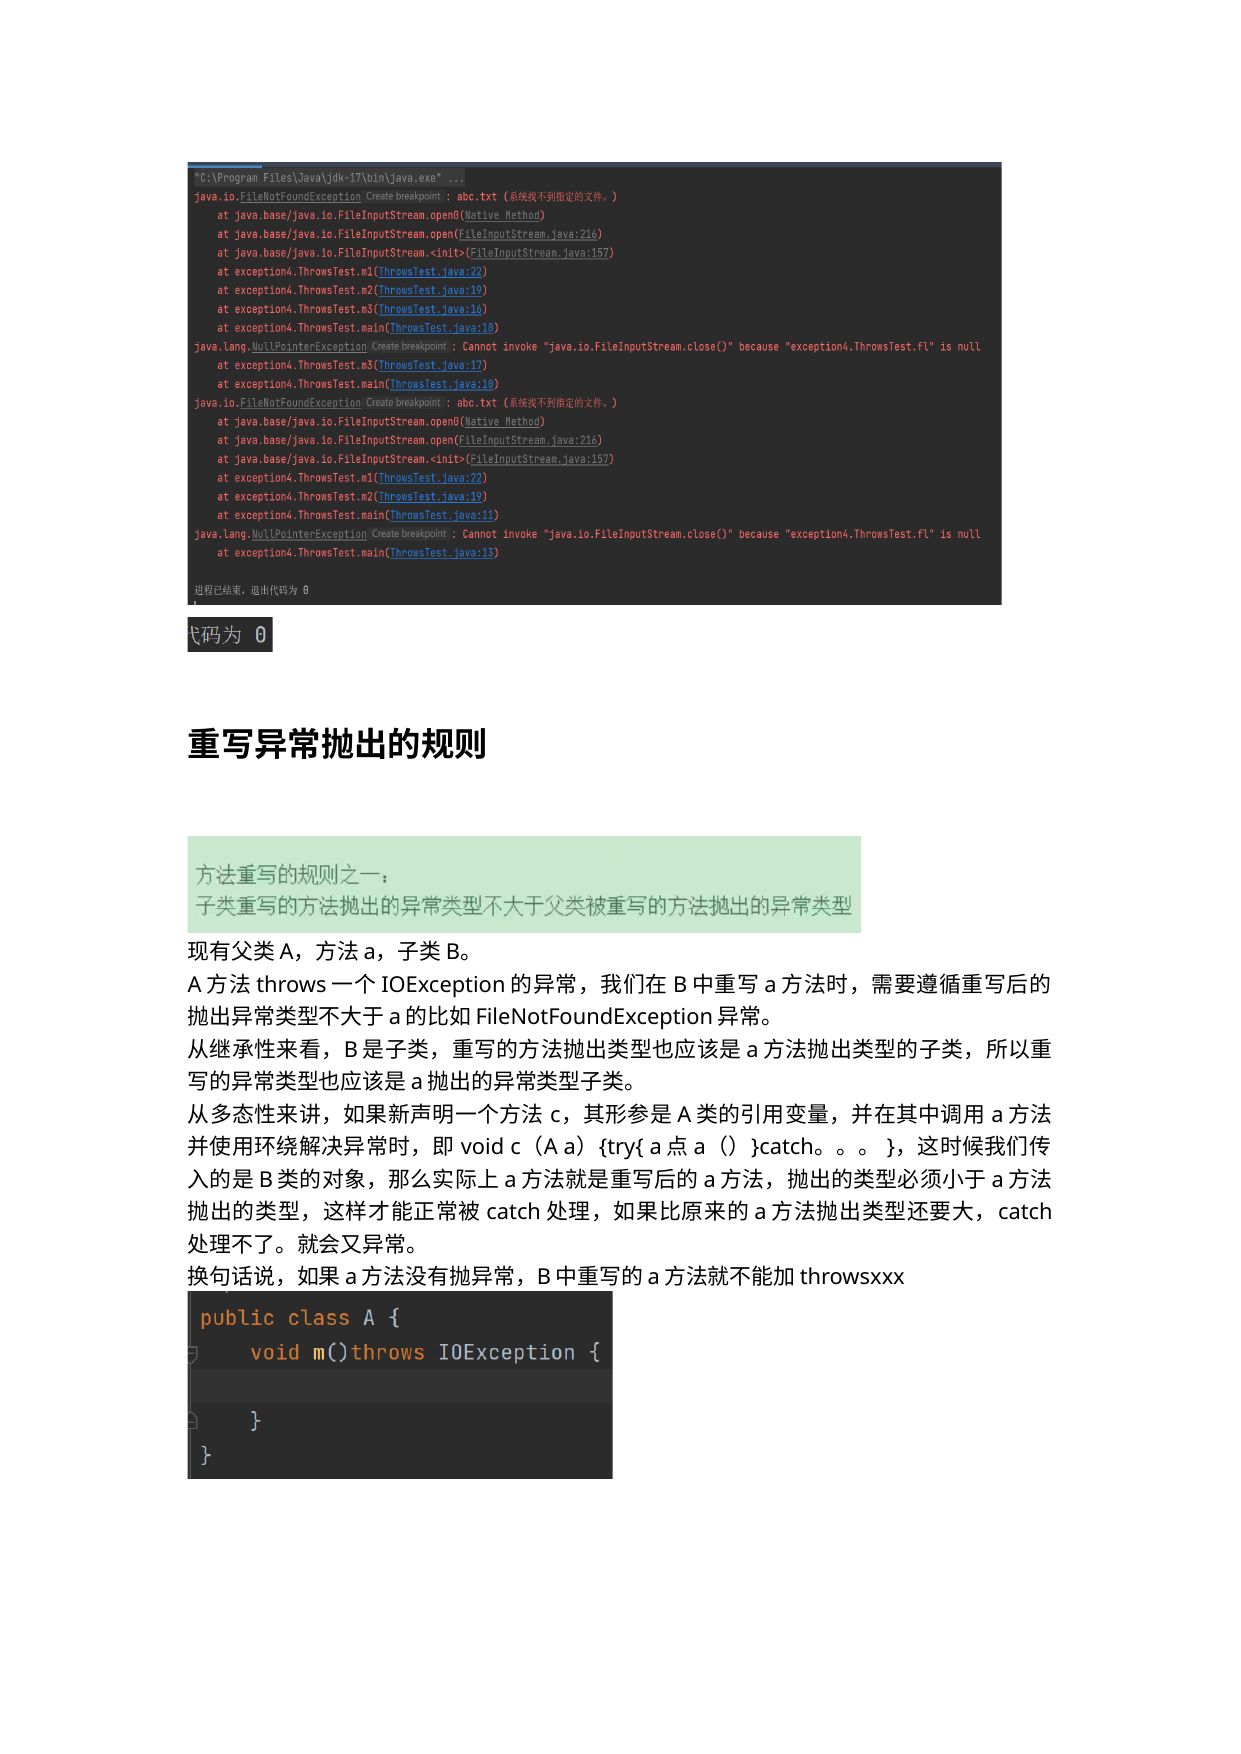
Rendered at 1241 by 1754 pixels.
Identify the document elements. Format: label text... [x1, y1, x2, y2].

picture [187, 1291, 613, 1479]
text 从多态性来讲，如果新声明一个方法c，其形参是A类的引用变量，并在其中调用a方法并使用环绕解决异常时，即void c（A a）{try{ a点a（）}catch。。。 }，这时候我们传入的是B类的对象，那么实际上a方法就是重写后的a方法，抛出的类型必须小于a方法抛出的类型，这样才能正常被catch处理，如果比原来的a方法抛出类型还要大，catch处理不了。就会又异常。 [187, 1096, 1053, 1259]
picture [187, 617, 273, 652]
text A方法throws一个IOException的异常，我们在B中重写a方法时，需要遵循重写后的抛出异常类型不大于a的比如FileNotFoundException异常。 [187, 966, 1053, 1031]
text 现有父类A，方法a，子类B。 [187, 934, 1053, 966]
picture [187, 836, 862, 933]
text 从继承性来看，B是子类，重写的方法抛出类型也应该是a方法抛出类型的子类，所以重写的异常类型也应该是a抛出的异常类型子类。 [187, 1031, 1053, 1096]
text 换句话说，如果a方法没有抛异常，B中重写的a方法就不能加throwsxxx [187, 1259, 1053, 1291]
subtitle 重写异常抛出的规则 [187, 709, 1053, 774]
picture [187, 162, 1002, 605]
